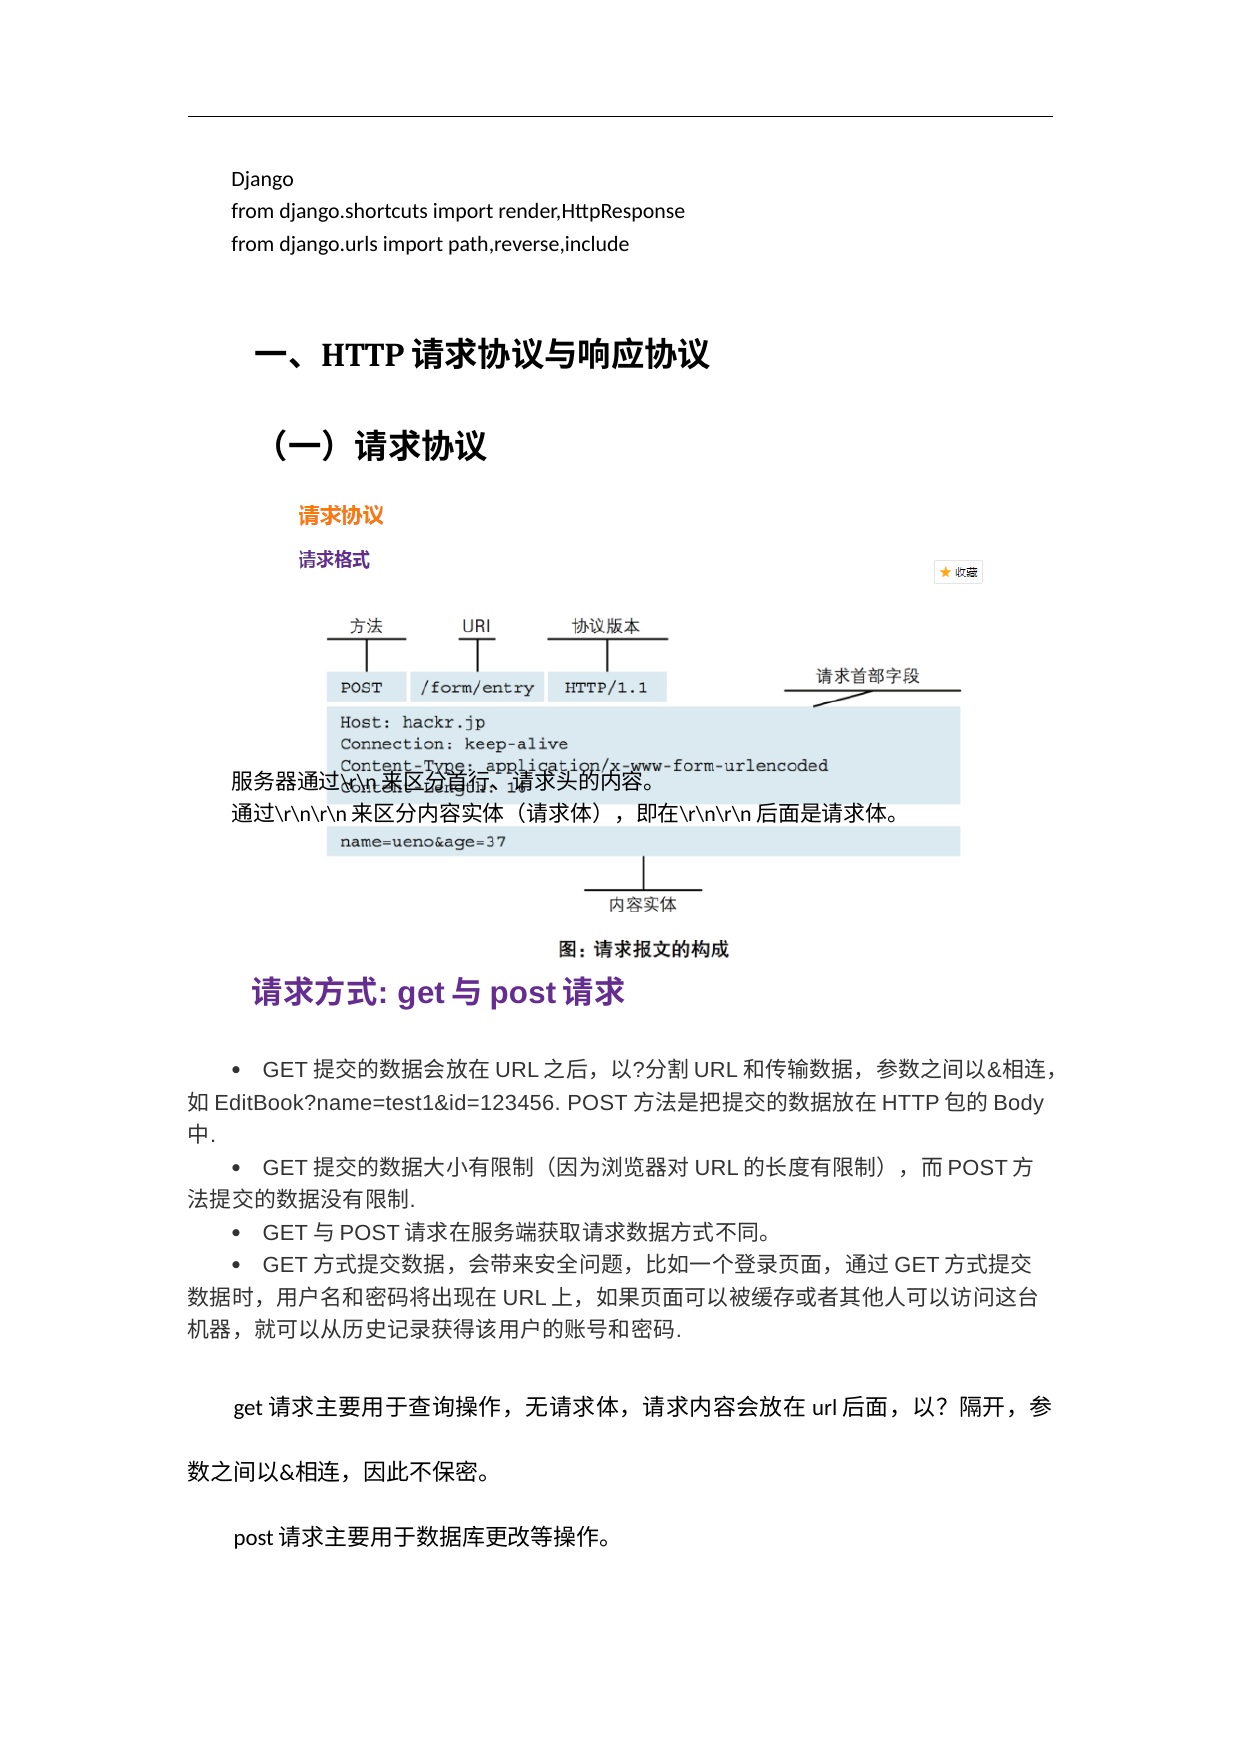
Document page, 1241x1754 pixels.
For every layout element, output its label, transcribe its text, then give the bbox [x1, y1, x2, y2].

text post请求主要用于数据库更改等操作。 [187, 1503, 1053, 1568]
subtitle （一）请求协议 [187, 411, 1053, 476]
text 服务器通过\r\n来区分首行、请求头的内容。 [187, 763, 1053, 796]
list GET提交的数据大小有限制（因为浏览器对URL的长度有限制），而POST方法提交的数据没有限制. [187, 1149, 1053, 1214]
subtitle 一、HTTP请求协议与响应协议 [187, 319, 1053, 384]
picture [218, 492, 1084, 967]
list GET与POST请求在服务端获取请求数据方式不同。 [187, 1214, 1053, 1247]
text get请求主要用于查询操作，无请求体，请求内容会放在url后面，以？隔开，参数之间以&相连，因此不保密。 [187, 1373, 1053, 1503]
text from django.shortcuts import render,HttpResponse [187, 194, 1053, 227]
subtitle 请求方式: get与post请求 [187, 958, 1053, 1023]
list GET方式提交数据，会带来安全问题，比如一个登录页面，通过GET方式提交数据时，用户名和密码将出现在URL上，如果页面可以被缓存或者其他人可以访问这台机器，就可以从历史记录获得该用户的账号和密码. [187, 1247, 1053, 1344]
text Django [187, 162, 1053, 194]
text from django.urls import path,reverse,include [187, 227, 1053, 259]
text 通过\r\n\r\n来区分内容实体（请求体），即在\r\n\r\n后面是请求体。 [187, 796, 1053, 828]
list GET提交的数据会放在URL之后，以?分割URL和传输数据，参数之间以&相连，如EditBook?name=test1&id=123456. POST方法是把提交的数据放在HTTP包的Body中. [187, 1052, 1053, 1149]
